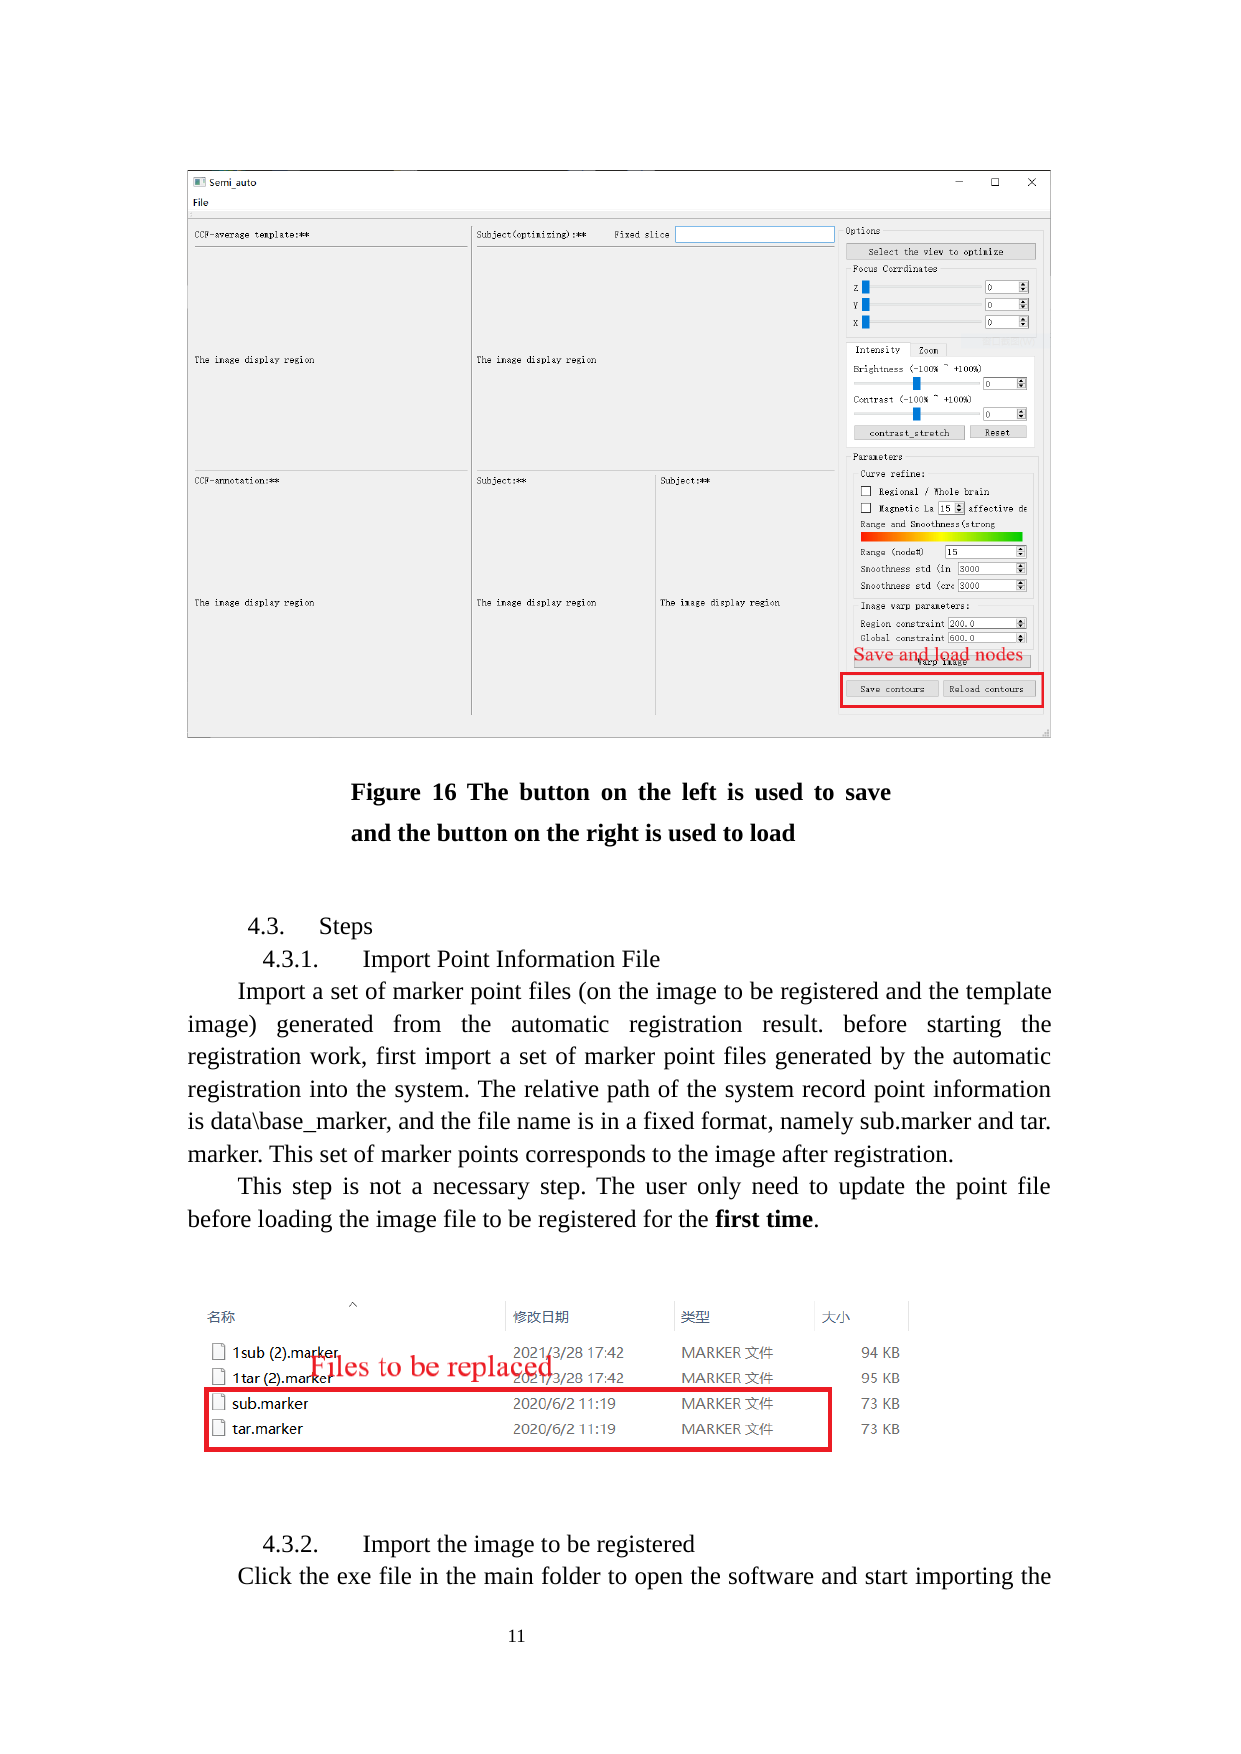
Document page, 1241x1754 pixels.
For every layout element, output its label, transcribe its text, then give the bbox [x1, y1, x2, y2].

text Import a set of marker point files (on the image to be registered and the template image) generated from the automatic registration result. before starting the registration work, first import a set of marker point files generated by the automatic registration into the system. The relative path of the system record point information is data\base_marker, and the file name is in a fixed format, namely sub.marker and tar. marker. This set of marker points corresponds to the image after registration. [187, 974, 1053, 1169]
subtitle Import Point Information File [262, 942, 1053, 974]
subtitle Steps [247, 909, 1053, 942]
subtitle Import the image to be registered [262, 1527, 1053, 1559]
picture [187, 1299, 1053, 1473]
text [187, 1559, 1053, 1592]
picture [187, 170, 1051, 738]
text This step is not a necessary step. The user only need to update the point file before loading the image file to be registered for the first time. [187, 1169, 1053, 1234]
